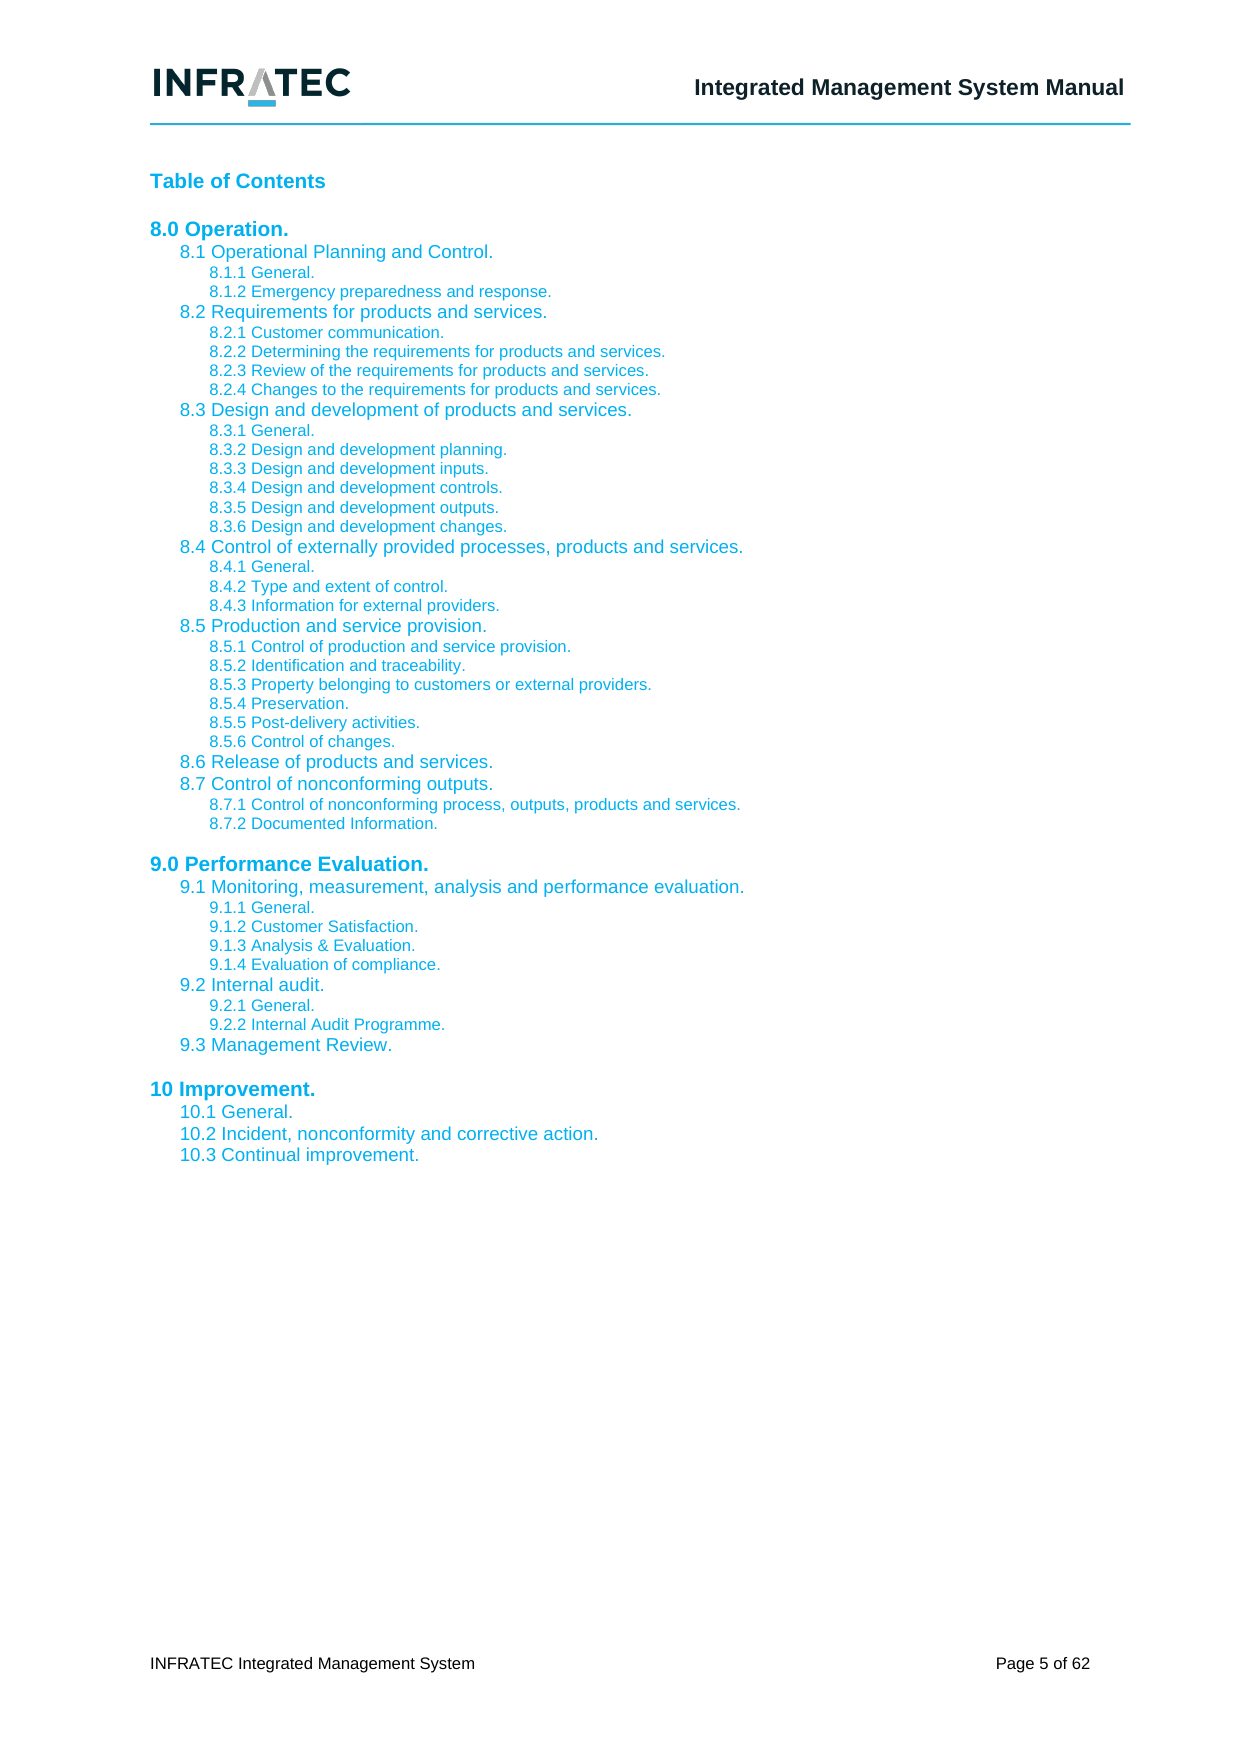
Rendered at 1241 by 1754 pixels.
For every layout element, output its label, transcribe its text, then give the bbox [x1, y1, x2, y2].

text 8.3 Design and development of products and services. [179, 399, 1152, 421]
picture [354, 1019, 360, 1030]
text 8.5.6 Control of changes. [209, 732, 1152, 751]
text 9.0 Performance Evaluation. [150, 852, 1152, 876]
text 8.4 Control of externally provided processes, products and services. [179, 536, 1152, 557]
text 8.4.2 Type and extent of control. [209, 576, 1152, 596]
text 9.1 Monitoring, measurement, analysis and performance evaluation. [179, 876, 1152, 897]
text 8.1.1 General. [209, 263, 1152, 282]
text 9.3 Management Review. [179, 1034, 1152, 1056]
text 8.3.4 Design and development controls. [209, 478, 1152, 497]
text 8.2.1 Customer communication. [209, 322, 1152, 342]
text 8.2.3 Review of the requirements for products and services. [209, 361, 1152, 380]
text 8.5.2 Identification and traceability. [209, 656, 1152, 675]
text 10.2 Incident, nonconformity and corrective action. [179, 1123, 1152, 1144]
text 9.1.2 Customer Satisfaction. [209, 917, 1152, 936]
text 9.1.4 Evaluation of compliance. [209, 955, 1152, 974]
text 10 Improvement. [150, 1077, 1152, 1101]
text 8.5.4 Preservation. [209, 694, 1152, 713]
text 8.4.1 General. [209, 557, 1152, 576]
text 8.4.3 Information for external providers. [209, 596, 1152, 615]
text 10.3 Continual improvement. [179, 1144, 1152, 1166]
text 8.3.6 Design and development changes. [209, 517, 1152, 536]
text 8.5.5 Post-delivery activities. [209, 713, 1152, 732]
text 9.1.3 Analysis & Evaluation. [209, 936, 1152, 955]
text 8.7.1 Control of nonconforming process, outputs, products and services. [209, 794, 1152, 814]
text 9.2 Internal audit. [179, 974, 1152, 996]
text 8.1.2 Emergency preparedness and response. [209, 282, 1152, 301]
text 9.2.2 Internal Audit Programme. [209, 1015, 1152, 1034]
text 8.5.3 Property belonging to customers or external providers. [209, 675, 1152, 694]
text Table of Contents [150, 169, 1152, 193]
text 8.5.1 Control of production and service provision. [209, 636, 1152, 656]
text 8.3.5 Design and development outputs. [209, 497, 1152, 517]
text 8.1 Operational Planning and Control. [179, 241, 1152, 263]
text 8.3.1 General. [209, 421, 1152, 440]
text 8.2 Requirements for products and services. [150, 301, 1152, 322]
text 9.2.1 General. [209, 996, 1152, 1015]
text 8.3.3 Design and development inputs. [209, 459, 1152, 478]
text 8.2.4 Changes to the requirements for products and services. [209, 380, 1152, 399]
text 8.2.2 Determining the requirements for products and services. [209, 342, 1152, 361]
text 8.6 Release of products and services. [179, 751, 1152, 773]
text 10.1 General. [179, 1101, 1152, 1123]
text 9.1.1 General. [209, 897, 1152, 917]
text 8.7 Control of nonconforming outputs. [179, 773, 1152, 794]
text 8.7.2 Documented Information. [209, 814, 1152, 833]
text 8.5 Production and service provision. [179, 615, 1152, 636]
text 8.3.2 Design and development planning. [209, 440, 1152, 459]
text 8.0 Operation. [150, 217, 1152, 241]
